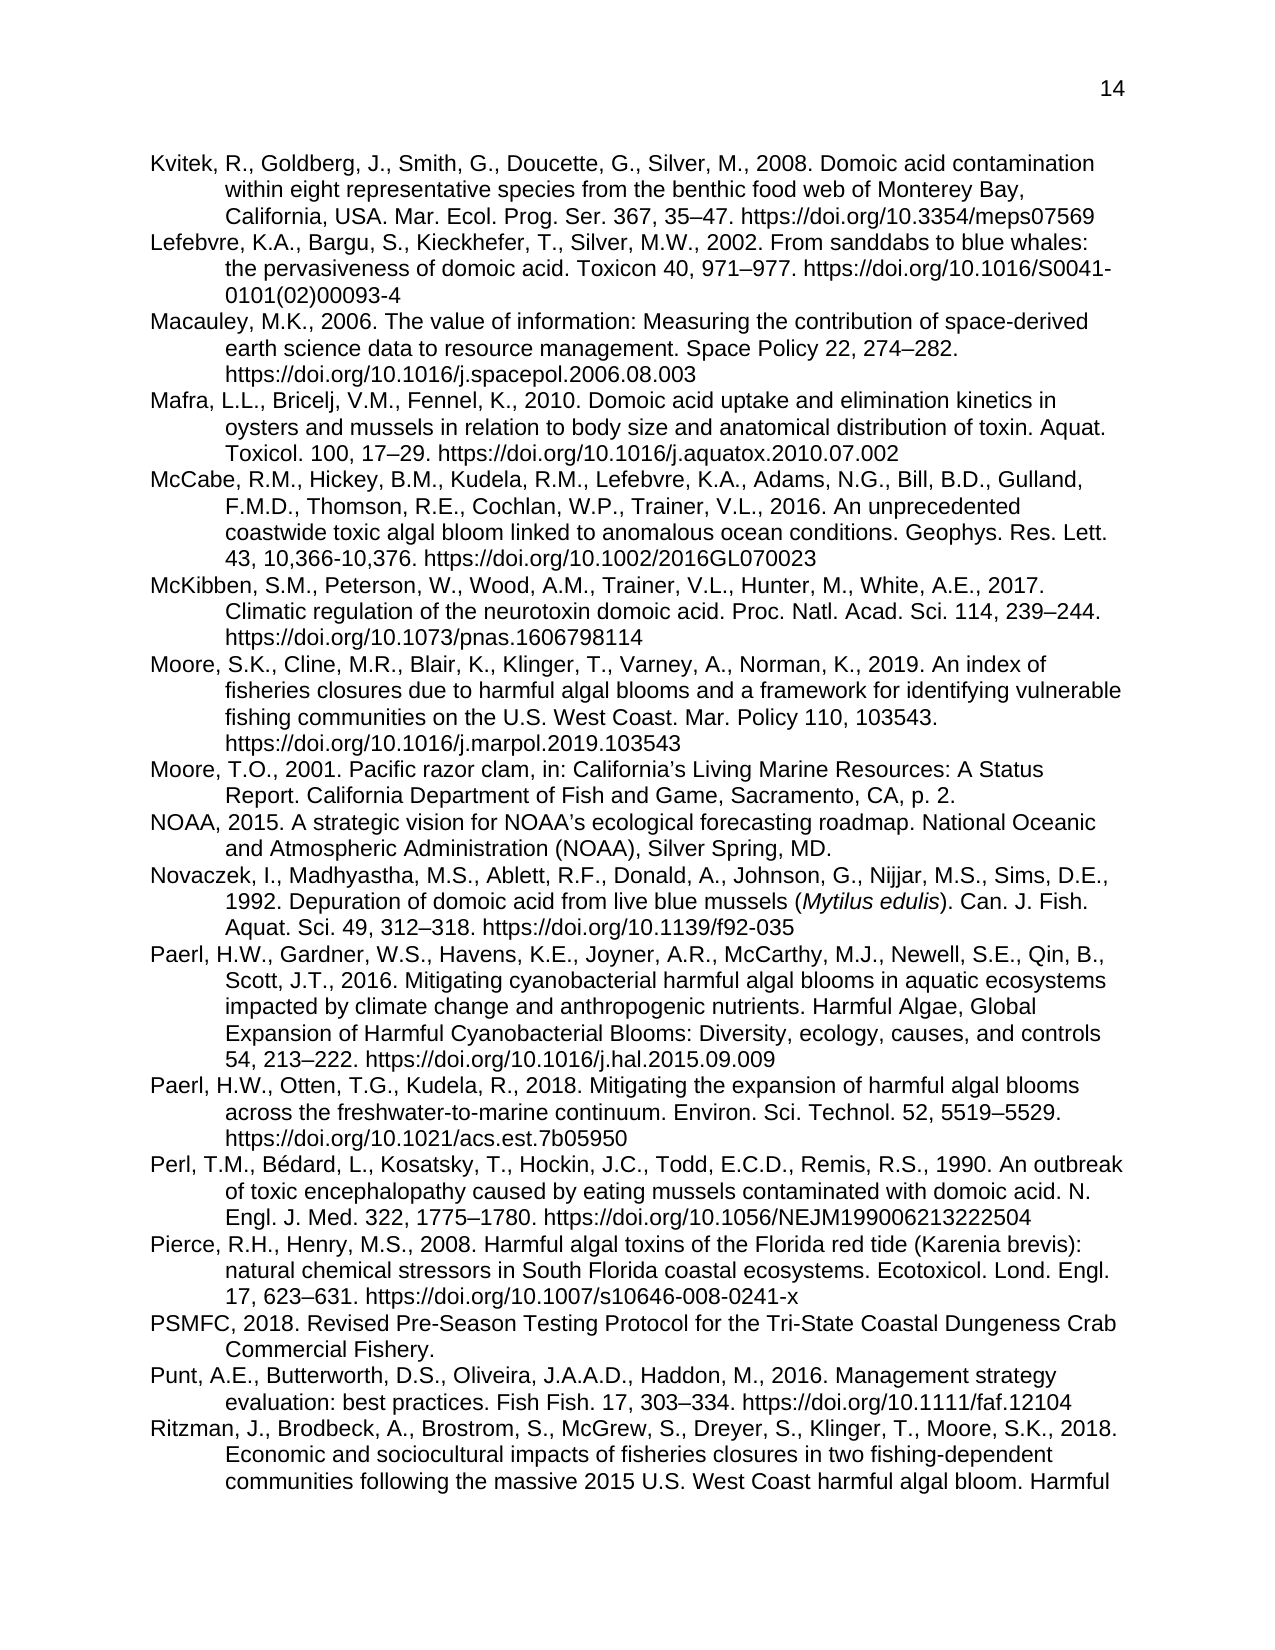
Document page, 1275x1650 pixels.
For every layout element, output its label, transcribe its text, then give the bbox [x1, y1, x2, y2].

text Macauley, M.K., 2006. The value of information: Measuring the contribution of space-derived earth science data to resource management. Space Policy 22, 274–282. https://doi.org/10.1016/j.spacepol.2006.08.003 [150, 308, 1125, 387]
text Mafra, L.L., Bricelj, V.M., Fennel, K., 2010. Domoic acid uptake and elimination kinetics in oysters and mussels in relation to body size and anatomical distribution of toxin. Aquat. Toxicol. 100, 17–29. https://doi.org/10.1016/j.aquatox.2010.07.002 [150, 387, 1125, 466]
text Paerl, H.W., Gardner, W.S., Havens, K.E., Joyner, A.R., McCarthy, M.J., Newell, S.E., Qin, B., Scott, J.T., 2016. Mitigating cyanobacterial harmful algal blooms in aquatic ecosystems impacted by climate change and anthropogenic nutrients. Harmful Algae, Global Expansion of Harmful Cyanobacterial Blooms: Diversity, ecology, causes, and controls 54, 213–222. https://doi.org/10.1016/j.hal.2015.09.009 [150, 941, 1125, 1072]
text Perl, T.M., Bédard, L., Kosatsky, T., Hockin, J.C., Todd, E.C.D., Remis, R.S., 1990. An outbreak of toxic encephalopathy caused by eating mussels contaminated with domoic acid. N. Engl. J. Med. 322, 1775–1780. https://doi.org/10.1056/NEJM199006213222504 [150, 1151, 1125, 1231]
text Moore, S.K., Cline, M.R., Blair, K., Klinger, T., Varney, A., Norman, K., 2019. An index of fisheries closures due to harmful algal blooms and a framework for identifying vulnerable fishing communities on the U.S. West Coast. Mar. Policy 110, 103543. https://doi.org/10.1016/j.marpol.2019.103543 [150, 651, 1125, 756]
text Moore, T.O., 2001. Pacific razor clam, in: California’s Living Marine Resources: A Status Report. California Department of Fish and Game, Sacramento, CA, p. 2. [150, 756, 1125, 809]
text NOAA, 2015. A strategic vision for NOAA’s ecological forecasting roadmap. National Oceanic and Atmospheric Administration (NOAA), Silver Spring, MD. [150, 809, 1125, 862]
text Novaczek, I., Madhyastha, M.S., Ablett, R.F., Donald, A., Johnson, G., Nijjar, M.S., Sims, D.E., 1992. Depuration of domoic acid from live blue mussels (Mytilus edulis). Can. J. Fish. Aquat. Sci. 49, 312–318. https://doi.org/10.1139/f92-035 [150, 862, 1125, 941]
text Pierce, R.H., Henry, M.S., 2008. Harmful algal toxins of the Florida red tide (Karenia brevis): natural chemical stressors in South Florida coastal ecosystems. Ecotoxicol. Lond. Engl. 17, 623–631. https://doi.org/10.1007/s10646-008-0241-x [150, 1231, 1125, 1309]
text Paerl, H.W., Otten, T.G., Kudela, R., 2018. Mitigating the expansion of harmful algal blooms across the freshwater-to-marine continuum. Environ. Sci. Technol. 52, 5519–5529. https://doi.org/10.1021/acs.est.7b05950 [150, 1072, 1125, 1151]
text McKibben, S.M., Peterson, W., Wood, A.M., Trainer, V.L., Hunter, M., White, A.E., 2017. Climatic regulation of the neurotoxin domoic acid. Proc. Natl. Acad. Sci. 114, 239–244. https://doi.org/10.1073/pnas.1606798114 [150, 572, 1125, 651]
text PSMFC, 2018. Revised Pre-Season Testing Protocol for the Tri-State Coastal Dungeness Crab Commercial Fishery. [150, 1309, 1125, 1362]
text Lefebvre, K.A., Bargu, S., Kieckhefer, T., Silver, M.W., 2002. From sanddabs to blue whales: the pervasiveness of domoic acid. Toxicon 40, 971–977. https://doi.org/10.1016/S0041-0101(02)00093-4 [150, 229, 1125, 308]
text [150, 1415, 1125, 1494]
text Kvitek, R., Goldberg, J., Smith, G., Doucette, G., Silver, M., 2008. Domoic acid contamination within eight representative species from the benthic food web of Monterey Bay, California, USA. Mar. Ecol. Prog. Ser. 367, 35–47. https://doi.org/10.3354/meps07569 [150, 150, 1125, 229]
text Punt, A.E., Butterworth, D.S., Oliveira, J.A.A.D., Haddon, M., 2016. Management strategy evaluation: best practices. Fish Fish. 17, 303–334. https://doi.org/10.1111/faf.12104 [150, 1362, 1125, 1415]
text McCabe, R.M., Hickey, B.M., Kudela, R.M., Lefebvre, K.A., Adams, N.G., Bill, B.D., Gulland, F.M.D., Thomson, R.E., Cochlan, W.P., Trainer, V.L., 2016. An unprecedented coastwide toxic algal bloom linked to anomalous ocean conditions. Geophys. Res. Lett. 43, 10,366-10,376. https://doi.org/10.1002/2016GL070023 [150, 466, 1125, 572]
